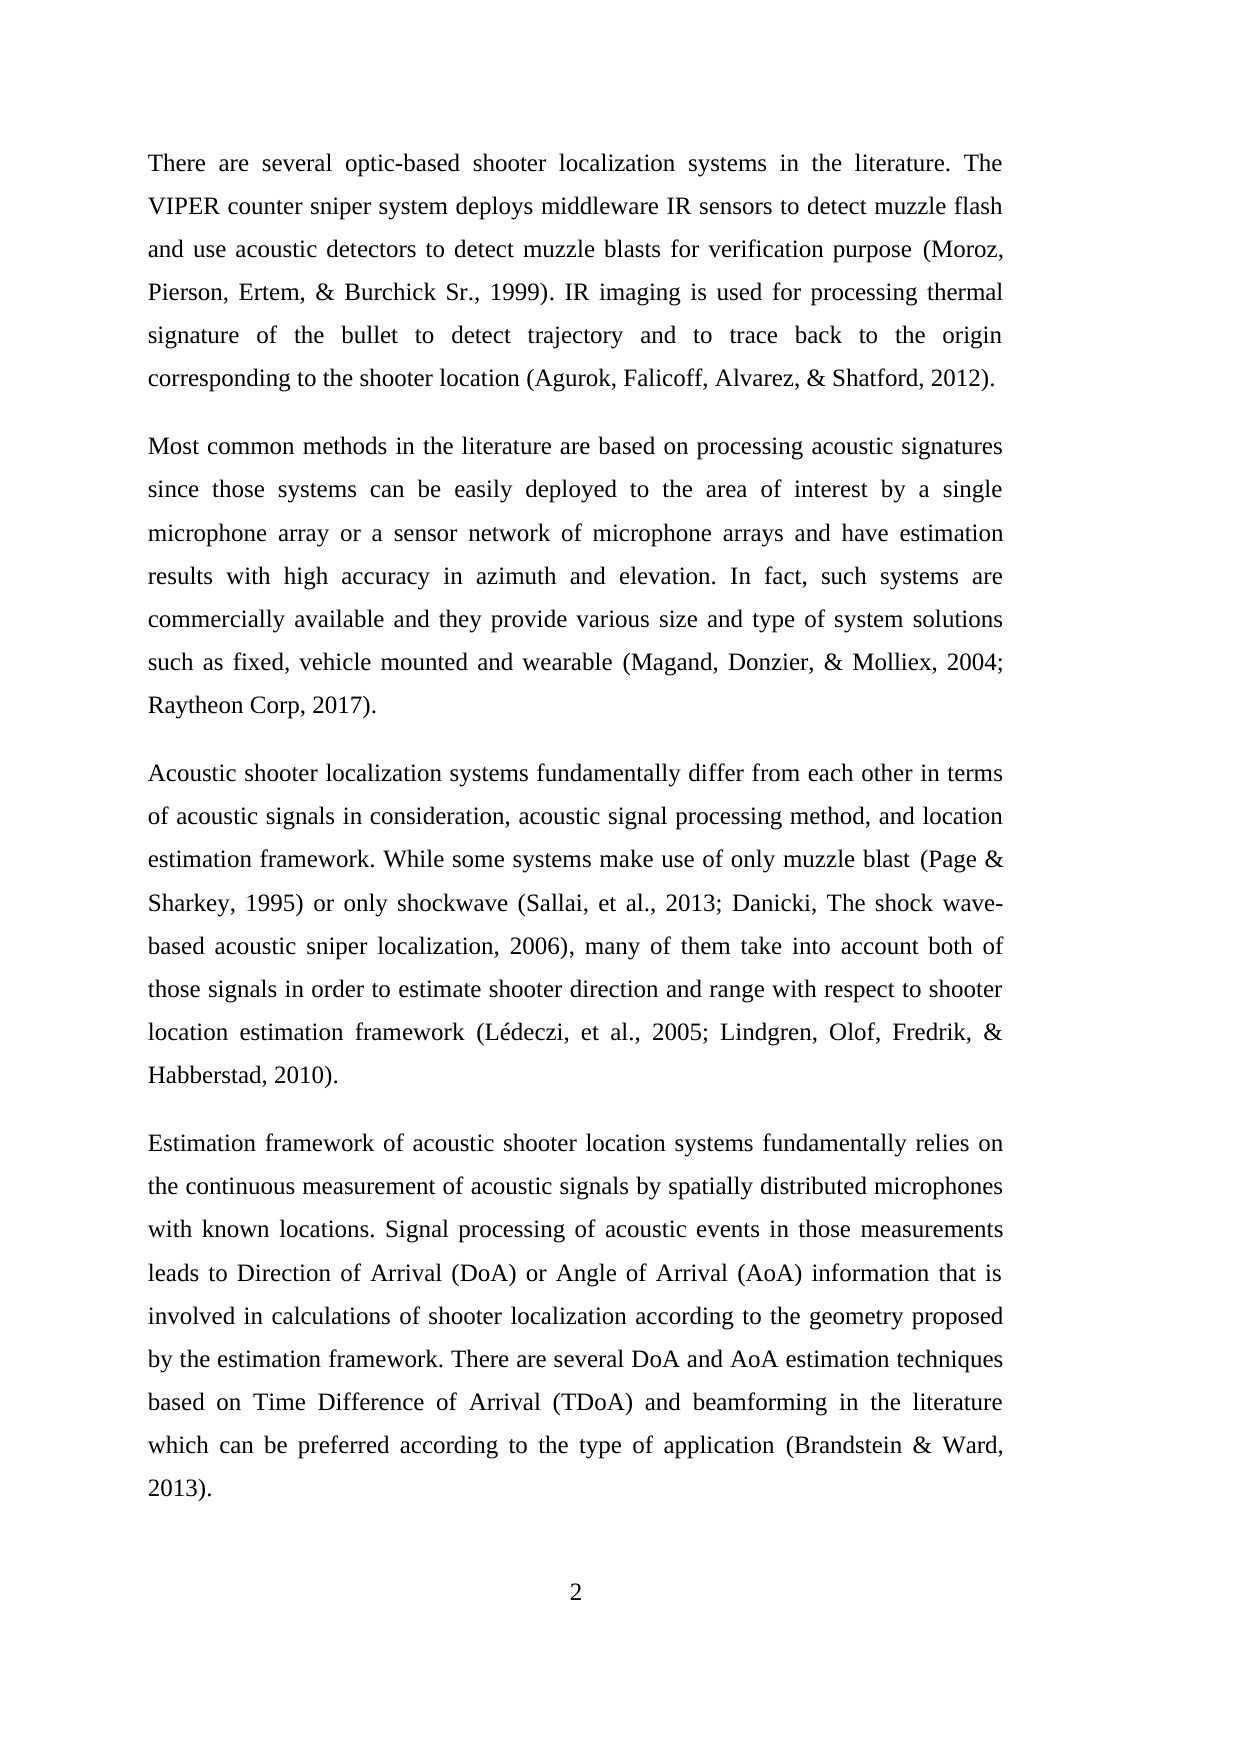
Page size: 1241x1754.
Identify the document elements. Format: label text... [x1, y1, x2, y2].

text Most common methods in the literature are based on processing acoustic signatures since those systems can be easily deployed to the area of interest by a single microphone array or a sensor network of microphone arrays and have estimation results with high accuracy in azimuth and elevation. In fact, such systems are commercially available and they provide various size and type of system solutions such as fixed, vehicle mounted and wearable . [148, 431, 1004, 719]
text Estimation framework of acoustic shooter location systems fundamentally relies on the continuous measurement of acoustic signals by spatially distributed microphones with known locations. Signal processing of acoustic events in those measurements leads to Direction of Arrival (DoA) or Angle of Arrival (AoA) information that is involved in calculations of shooter localization according to the geometry proposed by the estimation framework. There are several DoA and AoA estimation techniques based on Time Difference of Arrival (TDoA) and beamforming in the literature which can be preferred according to the type of application . [148, 1128, 1004, 1502]
text There are several optic-based shooter localization systems in the literature. The VIPER counter sniper system deploys middleware IR sensors to detect muzzle flash and use acoustic detectors to detect muzzle blasts for verification purpose . IR imaging is used for processing thermal signature of the bullet to detect trajectory and to trace back to the origin corresponding to the shooter location . [148, 148, 1004, 392]
text Acoustic shooter localization systems fundamentally differ from each other in terms of acoustic signals in consideration, acoustic signal processing method, and location estimation framework. While some systems make use of only muzzle blast or only shockwave , many of them take into account both of those signals in order to estimate shooter direction and range with respect to shooter location estimation framework . [148, 758, 1004, 1089]
